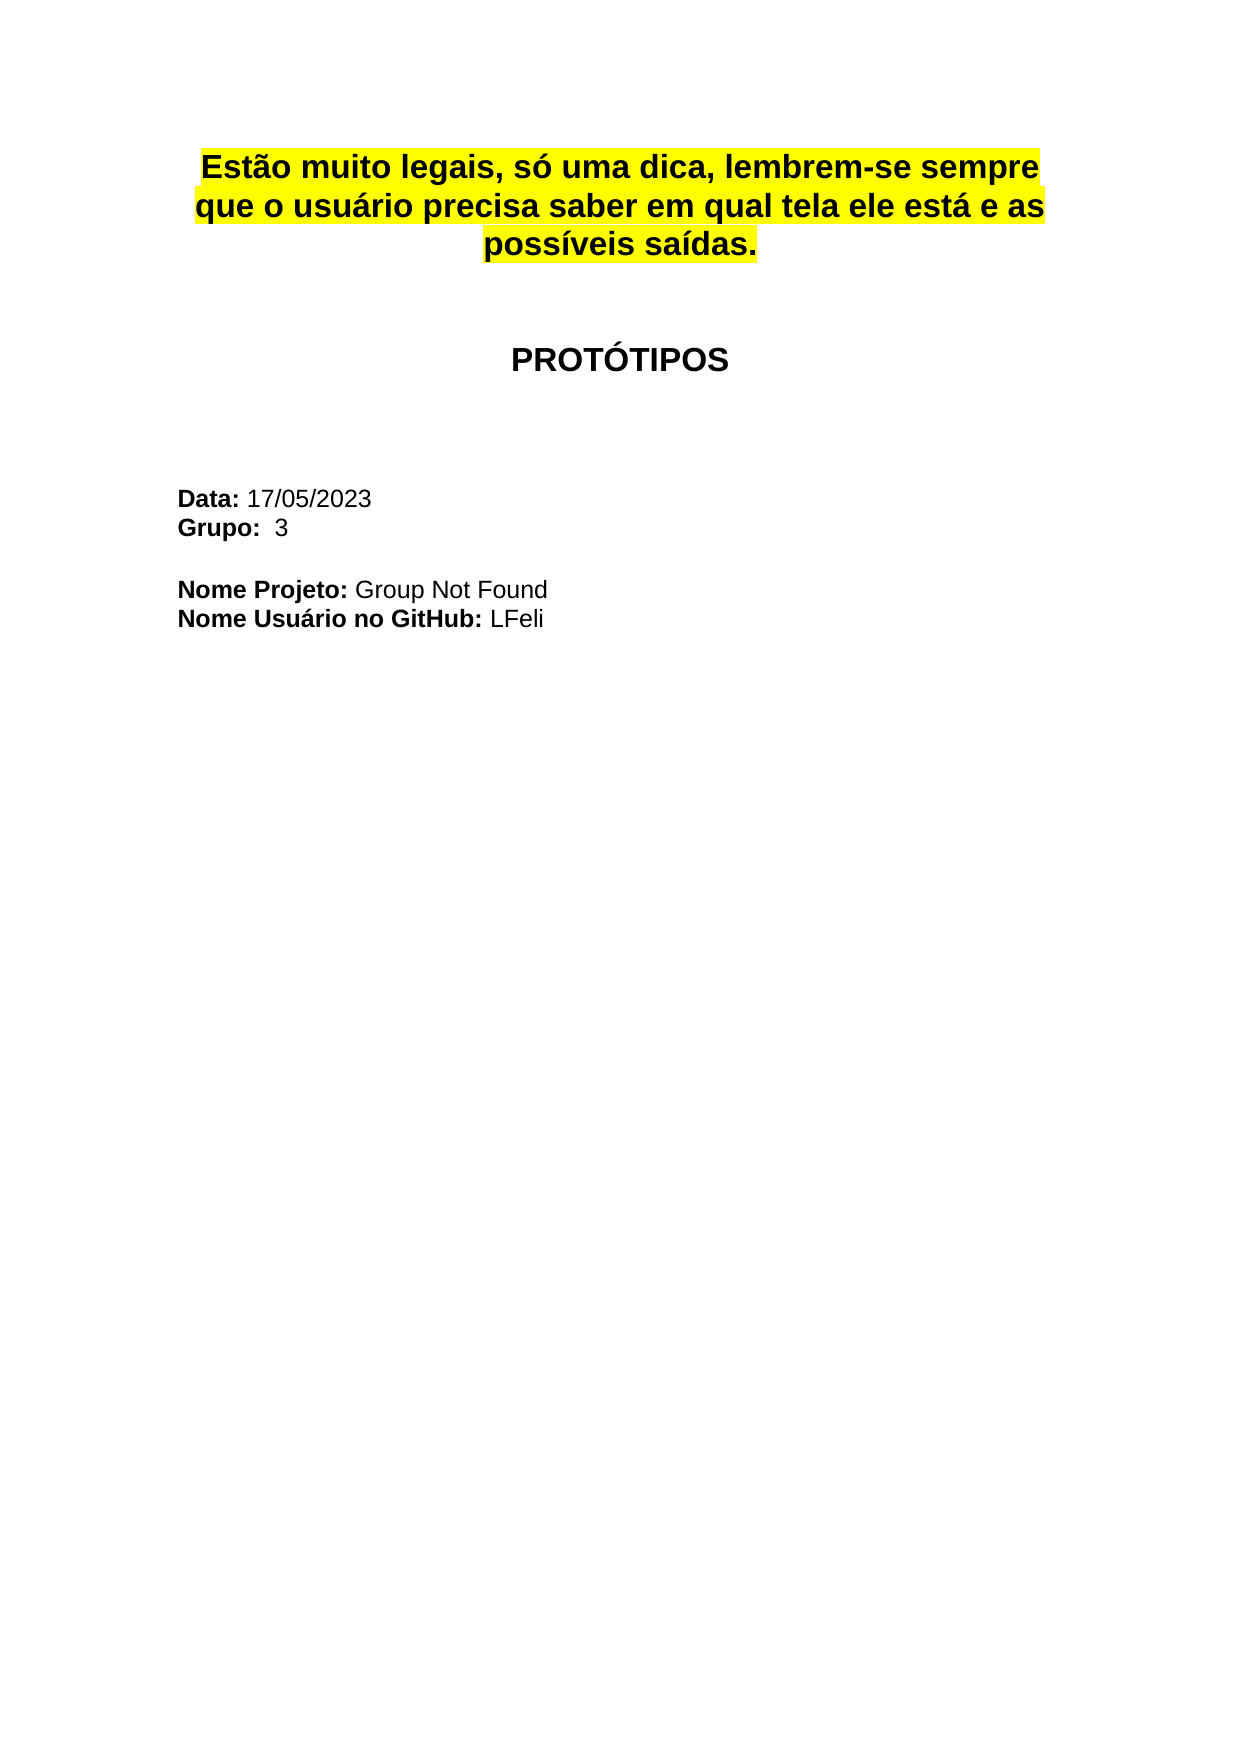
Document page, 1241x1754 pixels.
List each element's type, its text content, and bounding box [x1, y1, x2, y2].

text Nome Usuário no GitHub: LFeli [177, 603, 1063, 632]
text Nome Projeto: Group Not Found [177, 575, 1063, 603]
text Estão muito legais, só uma dica, lembrem-se sempre que o usuário precisa saber em qual tela ele está e as possíveis saídas. [177, 148, 1063, 263]
text Grupo: 3 [177, 512, 1063, 541]
text Data: 17/05/2023 [177, 484, 1063, 512]
text PROTÓTIPOS [177, 340, 1063, 378]
